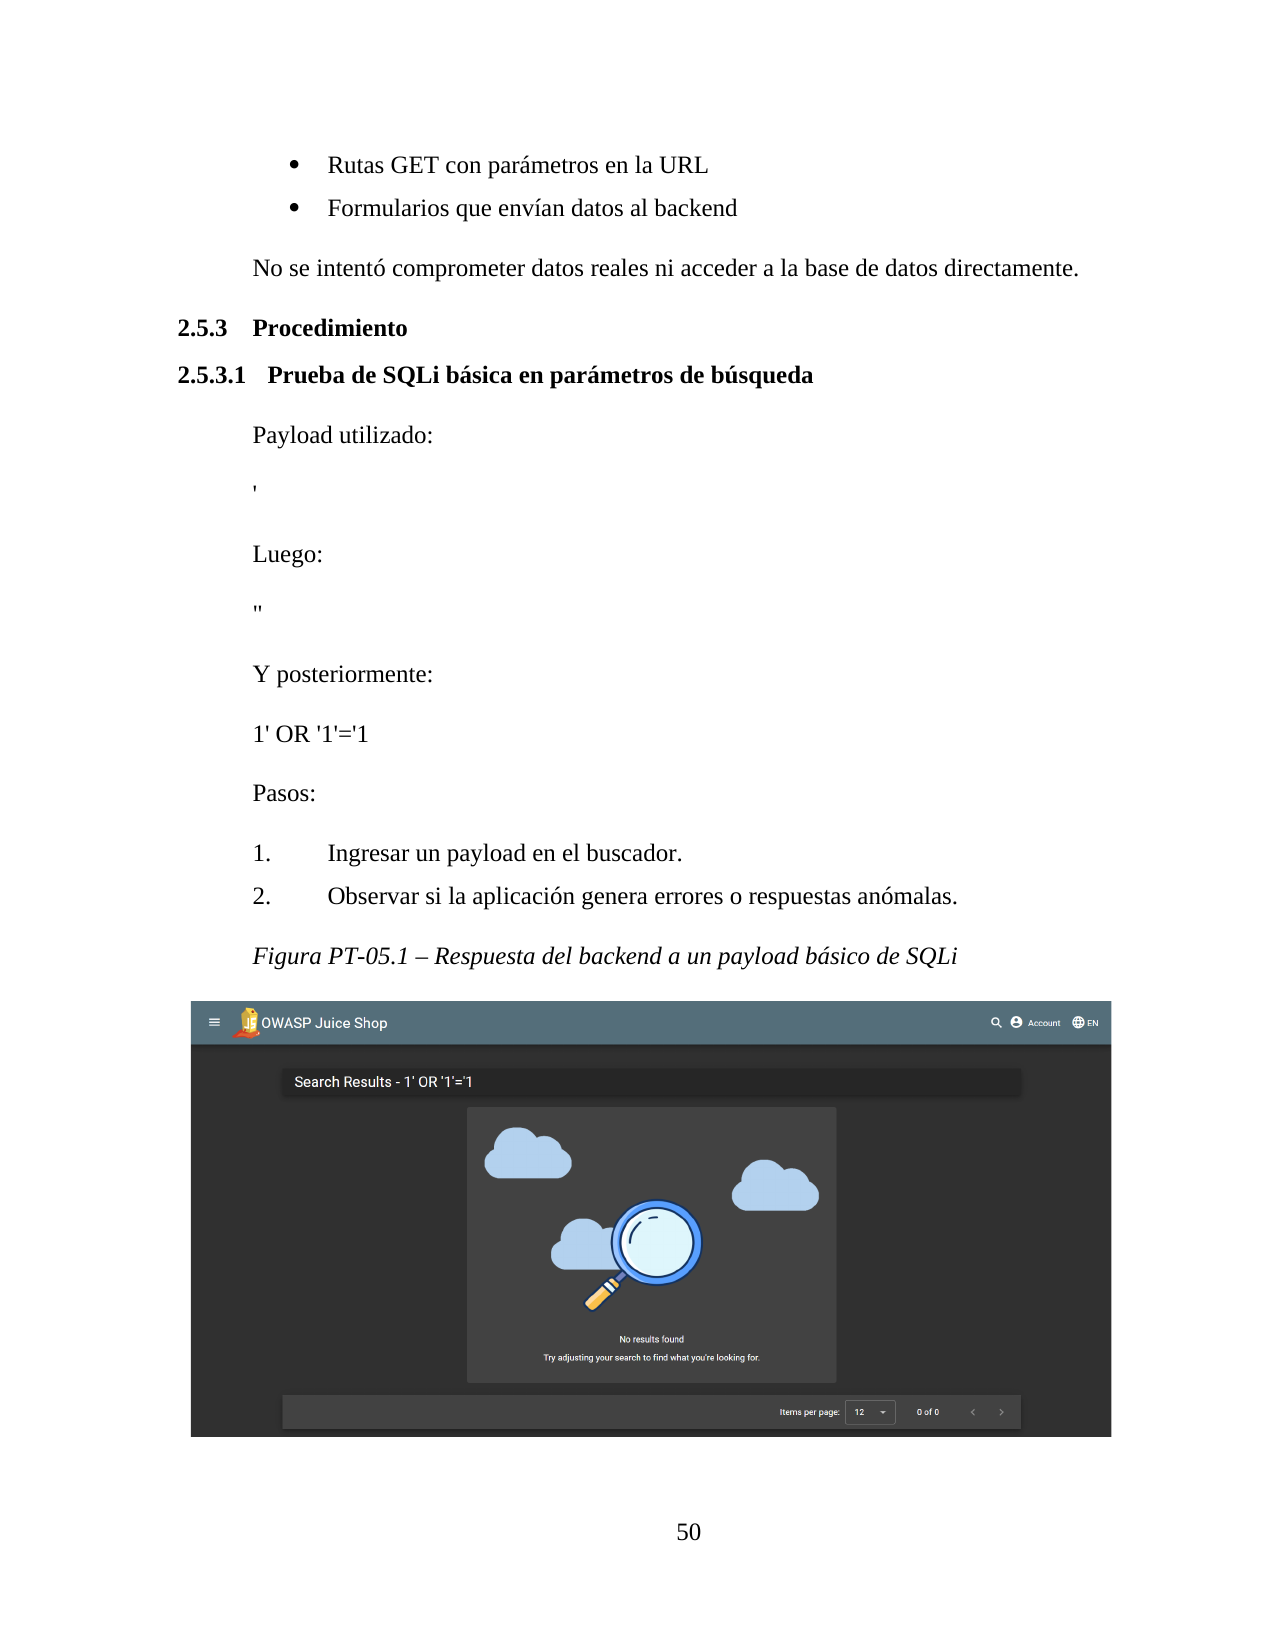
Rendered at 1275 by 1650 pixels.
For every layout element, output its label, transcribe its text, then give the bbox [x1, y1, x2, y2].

list Observar si la aplicación genera errores o respuestas anómalas. [252, 881, 1125, 910]
list Rutas GET con parámetros en la URL [290, 150, 1125, 179]
text Y posteriormente: [177, 659, 1125, 688]
text ' [177, 479, 1125, 508]
text No se intentó comprometer datos reales ni acceder a la base de datos directamente. [177, 253, 1125, 282]
text Figura PT-05.1 – Respuesta del backend a un payload básico de SQLi [177, 941, 1125, 970]
text Payload utilizado: [177, 420, 1125, 448]
list Ingresar un payload en el buscador. [252, 838, 1125, 867]
text Pasos: [177, 778, 1125, 807]
subtitle Prueba de SQLi básica en parámetros de búsqueda [177, 360, 1125, 389]
text " [177, 599, 1125, 628]
text 1' OR '1'='1 [177, 719, 1125, 747]
picture [190, 1001, 1112, 1437]
list Formularios que envían datos al backend [290, 193, 1125, 222]
text Luego: [177, 539, 1125, 568]
subtitle Procedimiento [177, 313, 1125, 341]
